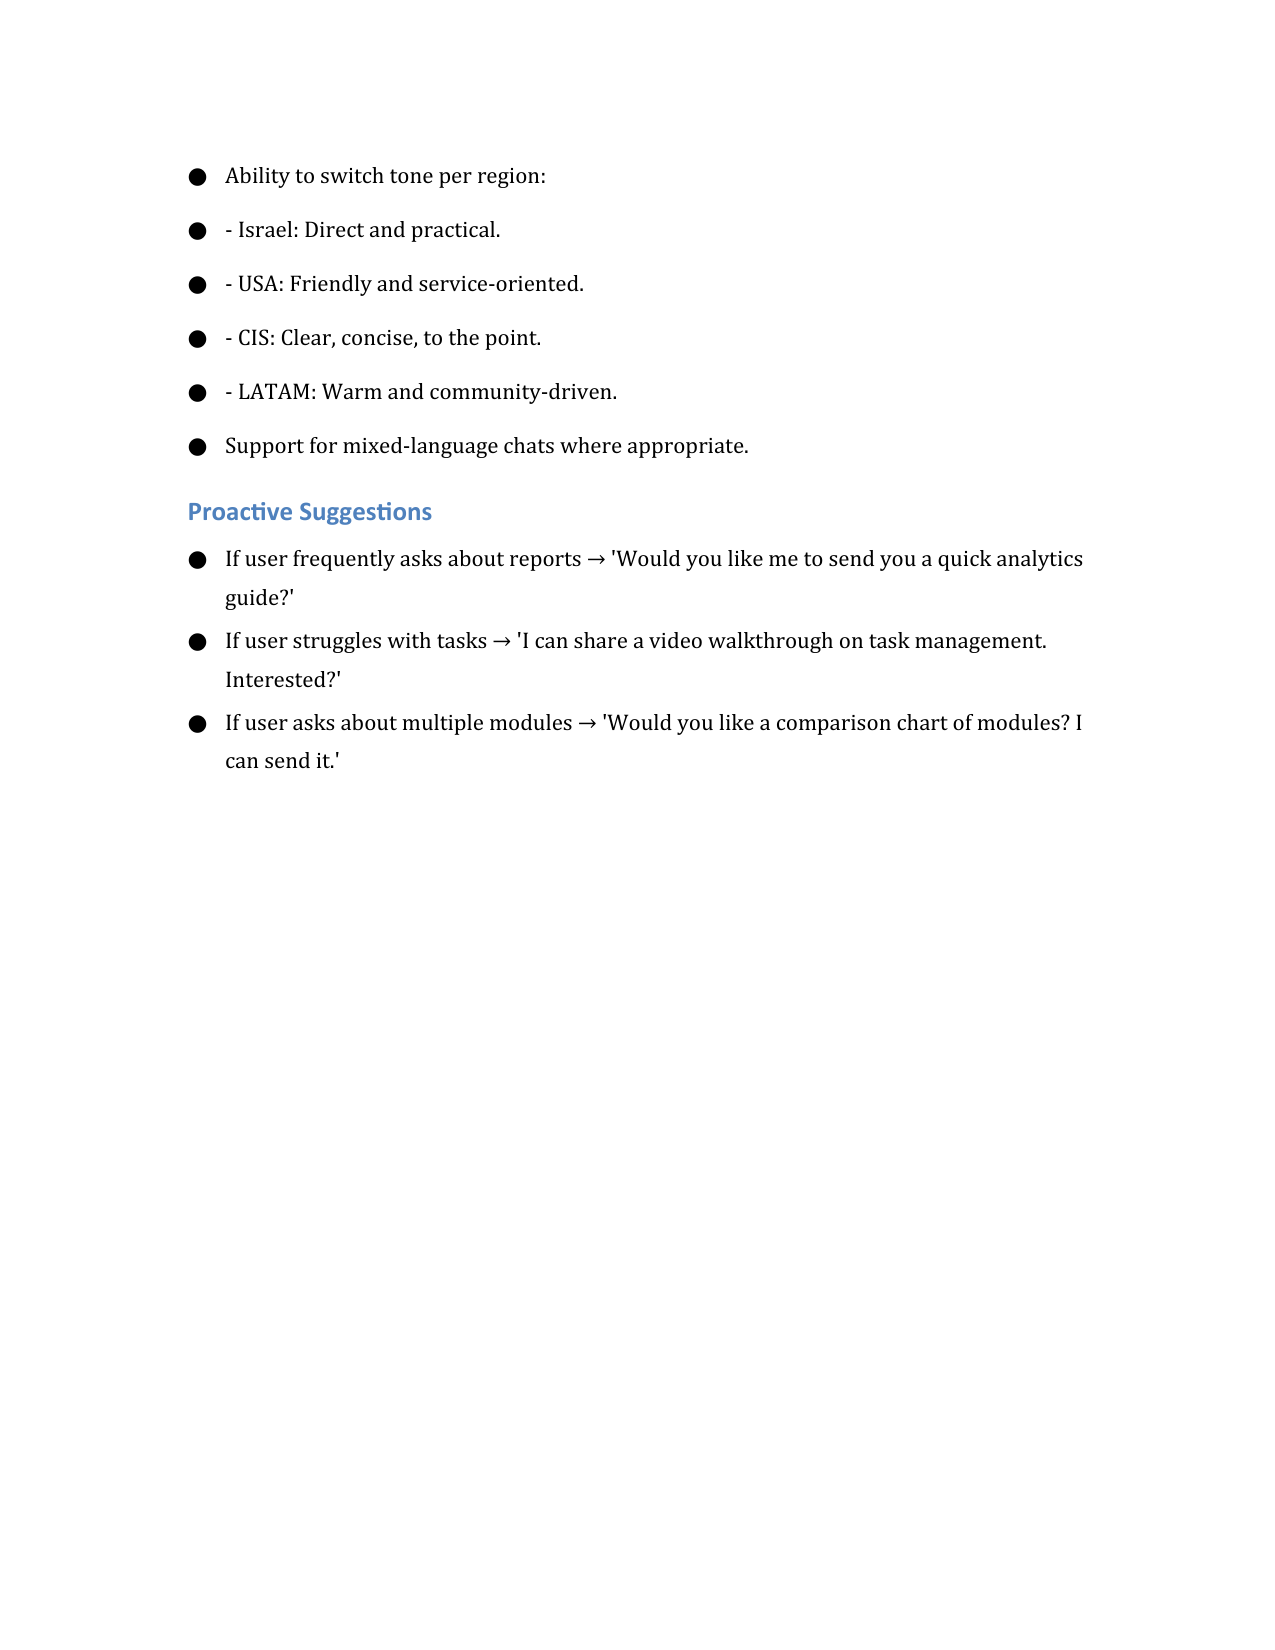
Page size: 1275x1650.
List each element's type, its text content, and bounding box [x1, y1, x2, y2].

list If user struggles with tasks → 'I can share a video walkthrough on task management. Interested?' [187, 614, 1087, 692]
list If user asks about multiple modules → 'Would you like a comparison chart of modules? I can send it.' [187, 696, 1087, 774]
list - Israel: Direct and practical. [187, 204, 1087, 251]
list - CIS: Clear, concise, to the point. [187, 312, 1087, 359]
subtitle Proactive Suggestions [187, 494, 1087, 528]
list Ability to switch tone per region: [187, 150, 1087, 197]
list - LATAM: Warm and community-driven. [187, 366, 1087, 413]
list Support for mixed-language chats where appropriate. [187, 420, 1087, 467]
list - USA: Friendly and service-oriented. [187, 258, 1087, 305]
list If user frequently asks about reports → 'Would you like me to send you a quick analytics guide?' [187, 532, 1087, 610]
